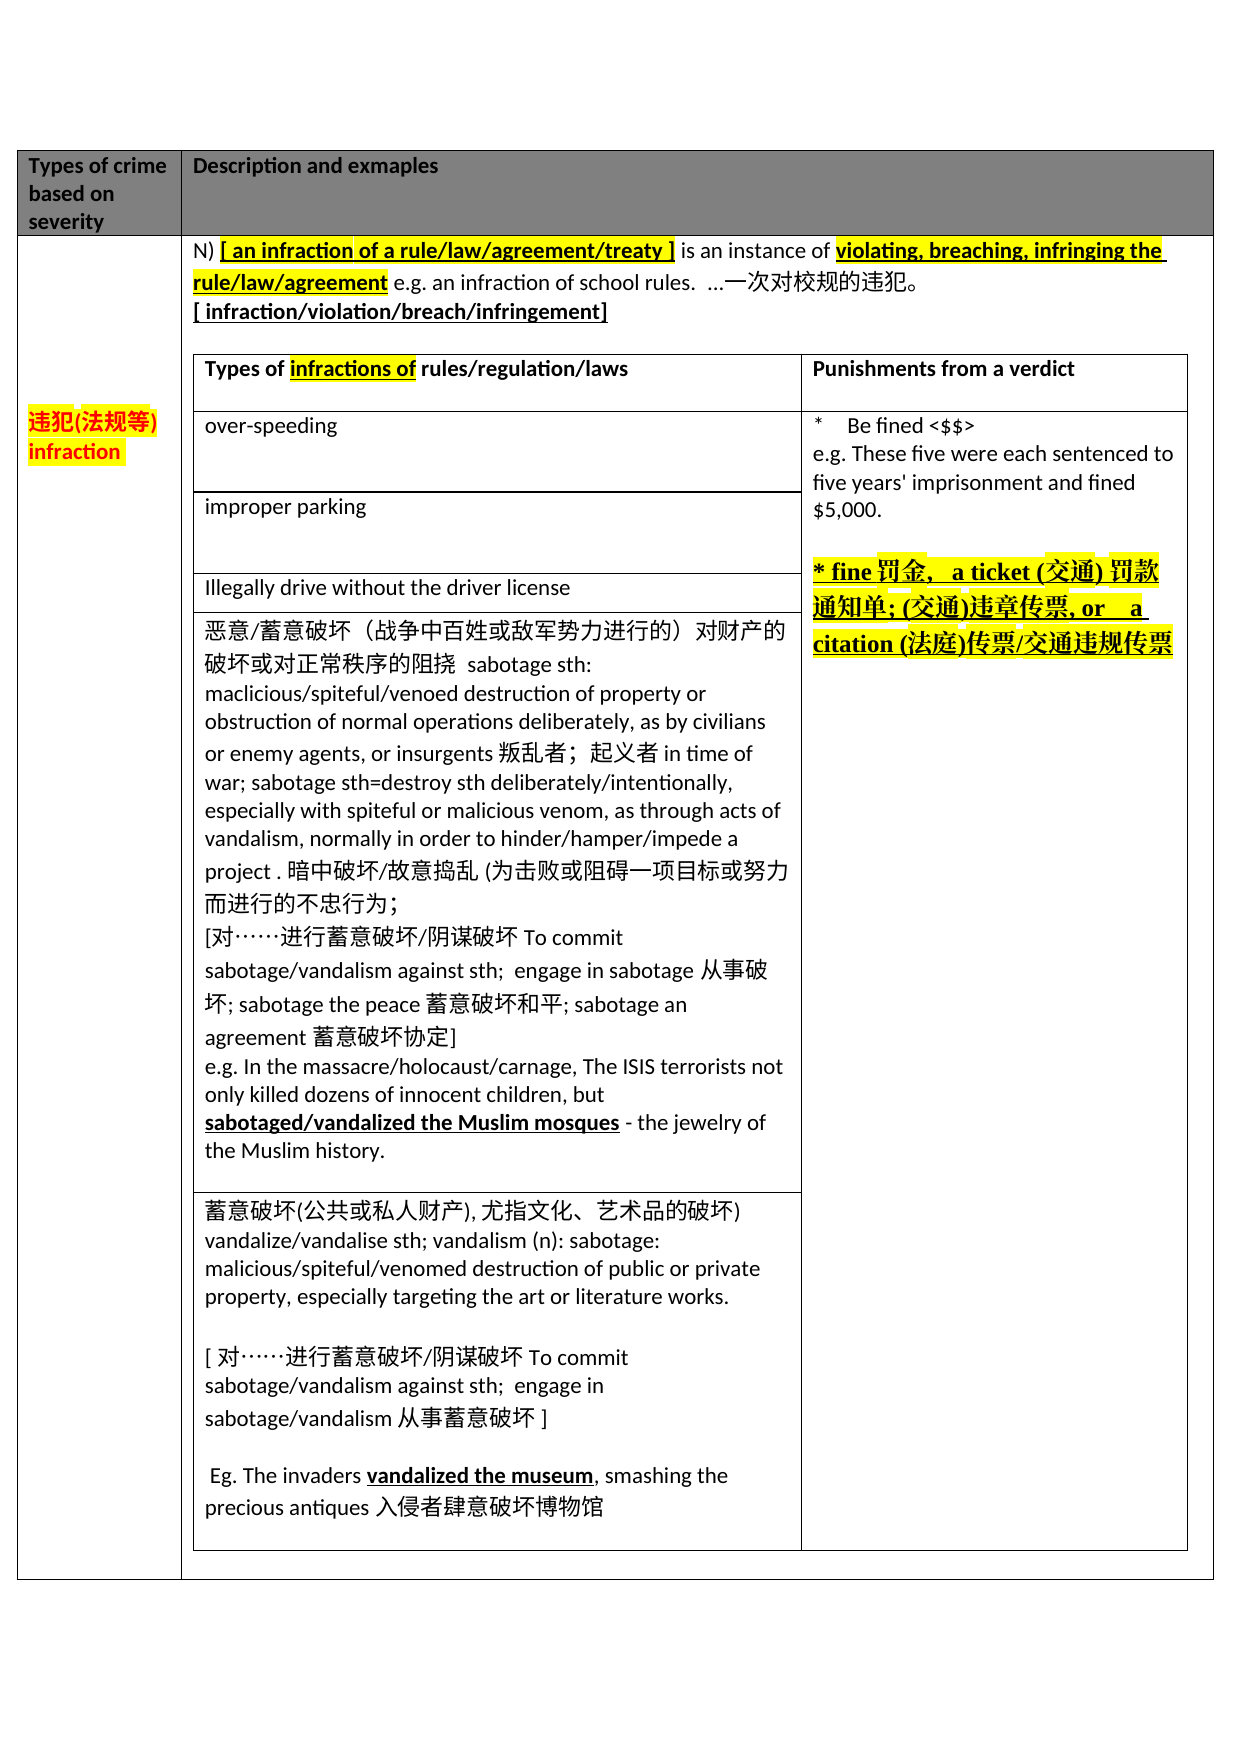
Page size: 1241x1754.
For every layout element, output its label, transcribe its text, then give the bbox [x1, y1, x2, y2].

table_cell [182, 236, 1213, 1579]
table_cell 违犯(法规等) infraction [18, 236, 181, 1579]
table_header Description and exmaples [182, 151, 1213, 235]
table_header Types of crime based on severity [18, 151, 181, 235]
